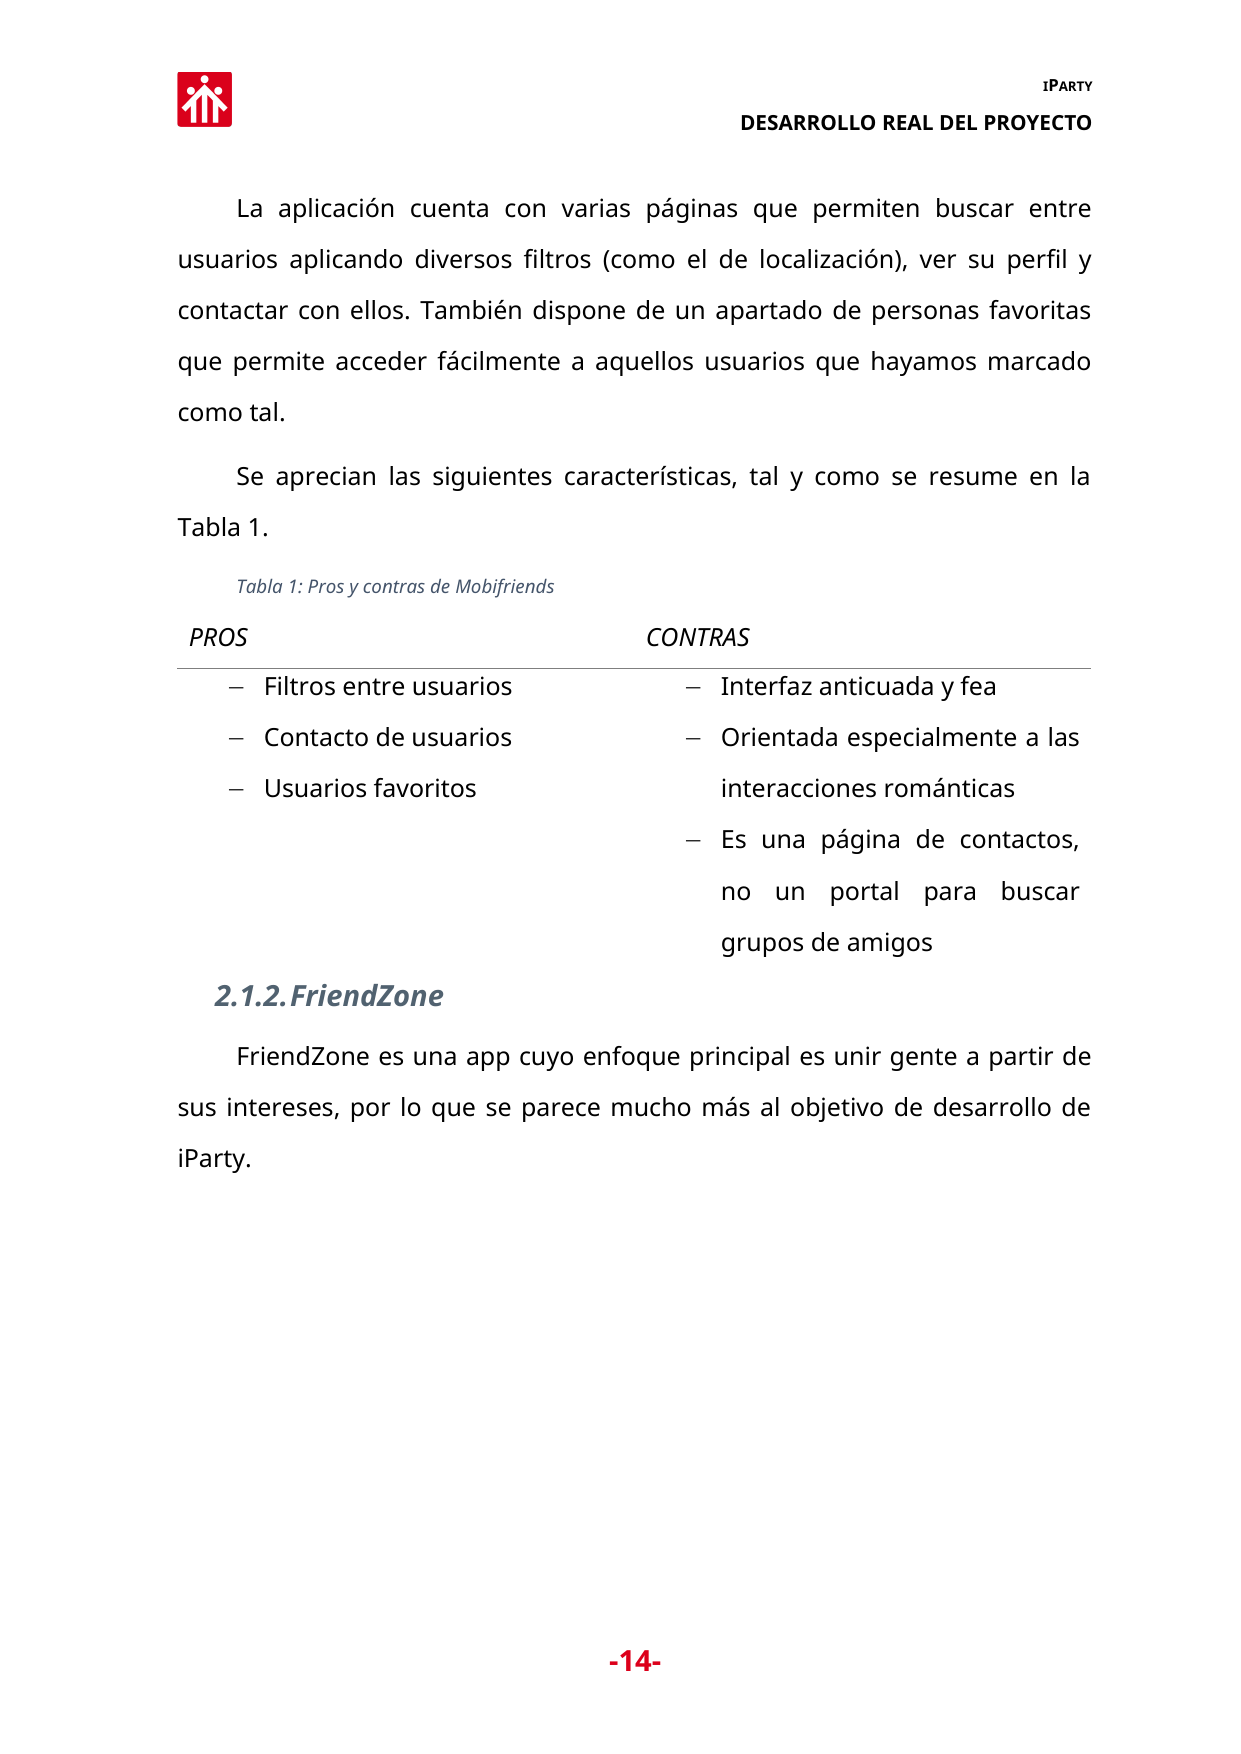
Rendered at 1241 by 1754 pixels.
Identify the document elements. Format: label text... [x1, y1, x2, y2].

table_cell Interfaz anticuada y fea Orientada especialmente a las interacciones románticas Es una página de contactos, no un portal para buscar grupos de amigos [634, 669, 1091, 972]
table_cell Filtros entre usuarios Contacto de usuarios Usuarios favoritos [177, 669, 634, 972]
table_header CONTRAS [634, 620, 1091, 668]
picture [177, 72, 232, 127]
text Tabla : Pros y contras de Mobifriends [177, 573, 1092, 599]
subtitle FriendZone [215, 976, 1092, 1015]
text Se aprecian las siguientes características, tal y como se resume en la Tabla 1. [177, 459, 1092, 544]
text FriendZone es una app cuyo enfoque principal es unir gente a partir de sus intereses, por lo que se parece mucho más al objetivo de desarrollo de iParty. [177, 1038, 1092, 1174]
table_header PROS [177, 620, 634, 668]
text La aplicación cuenta con varias páginas que permiten buscar entre usuarios aplicando diversos filtros (como el de localización), ver su perfil y contactar con ellos. También dispone de un apartado de personas favoritas que permite acceder fácilmente a aquellos usuarios que hayamos marcado como tal. [177, 191, 1092, 429]
